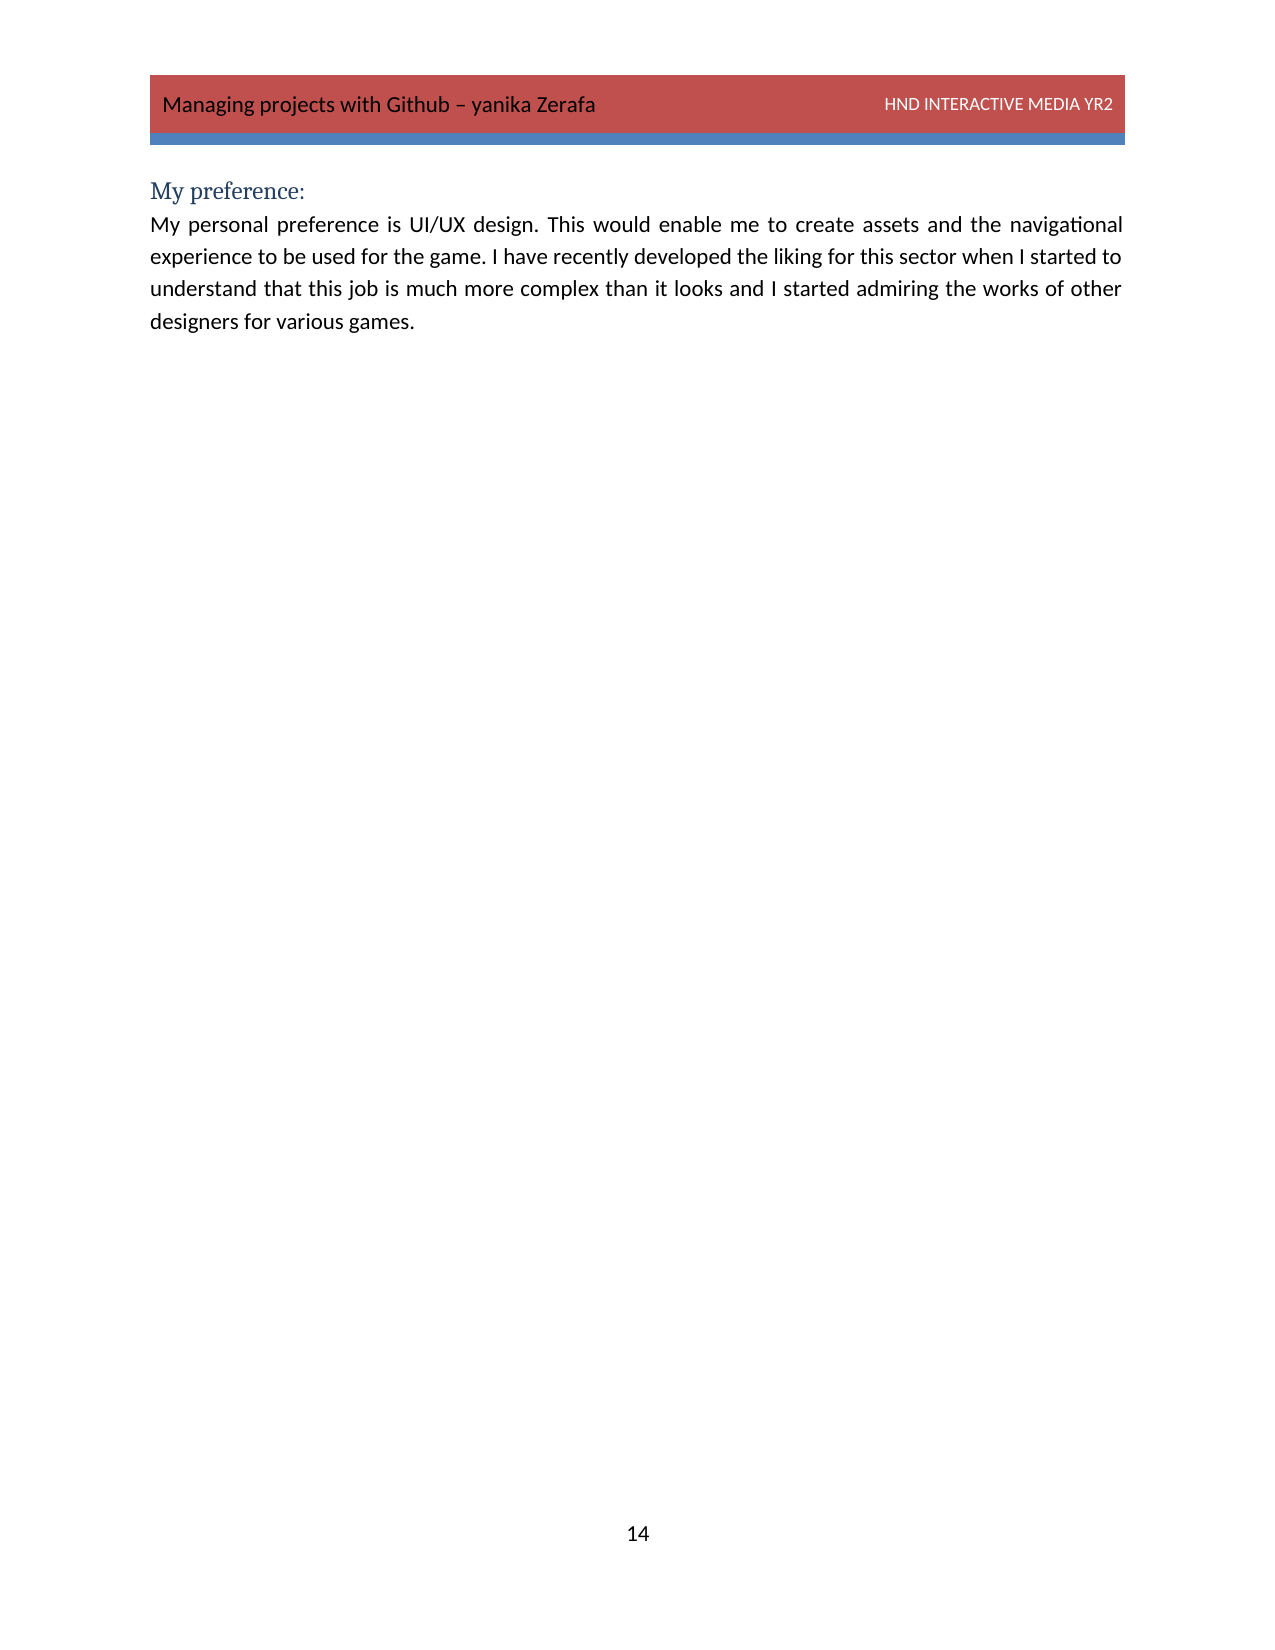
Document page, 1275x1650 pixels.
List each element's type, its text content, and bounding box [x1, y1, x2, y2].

subtitle My preference: [150, 177, 1125, 206]
text My personal preference is UI/UX design. This would enable me to create assets and the navigational experience to be used for the game. I have recently developed the liking for this sector when I started to understand that this job is much more complex than it looks and I started admiring the works of other designers for various games. [150, 210, 1125, 335]
